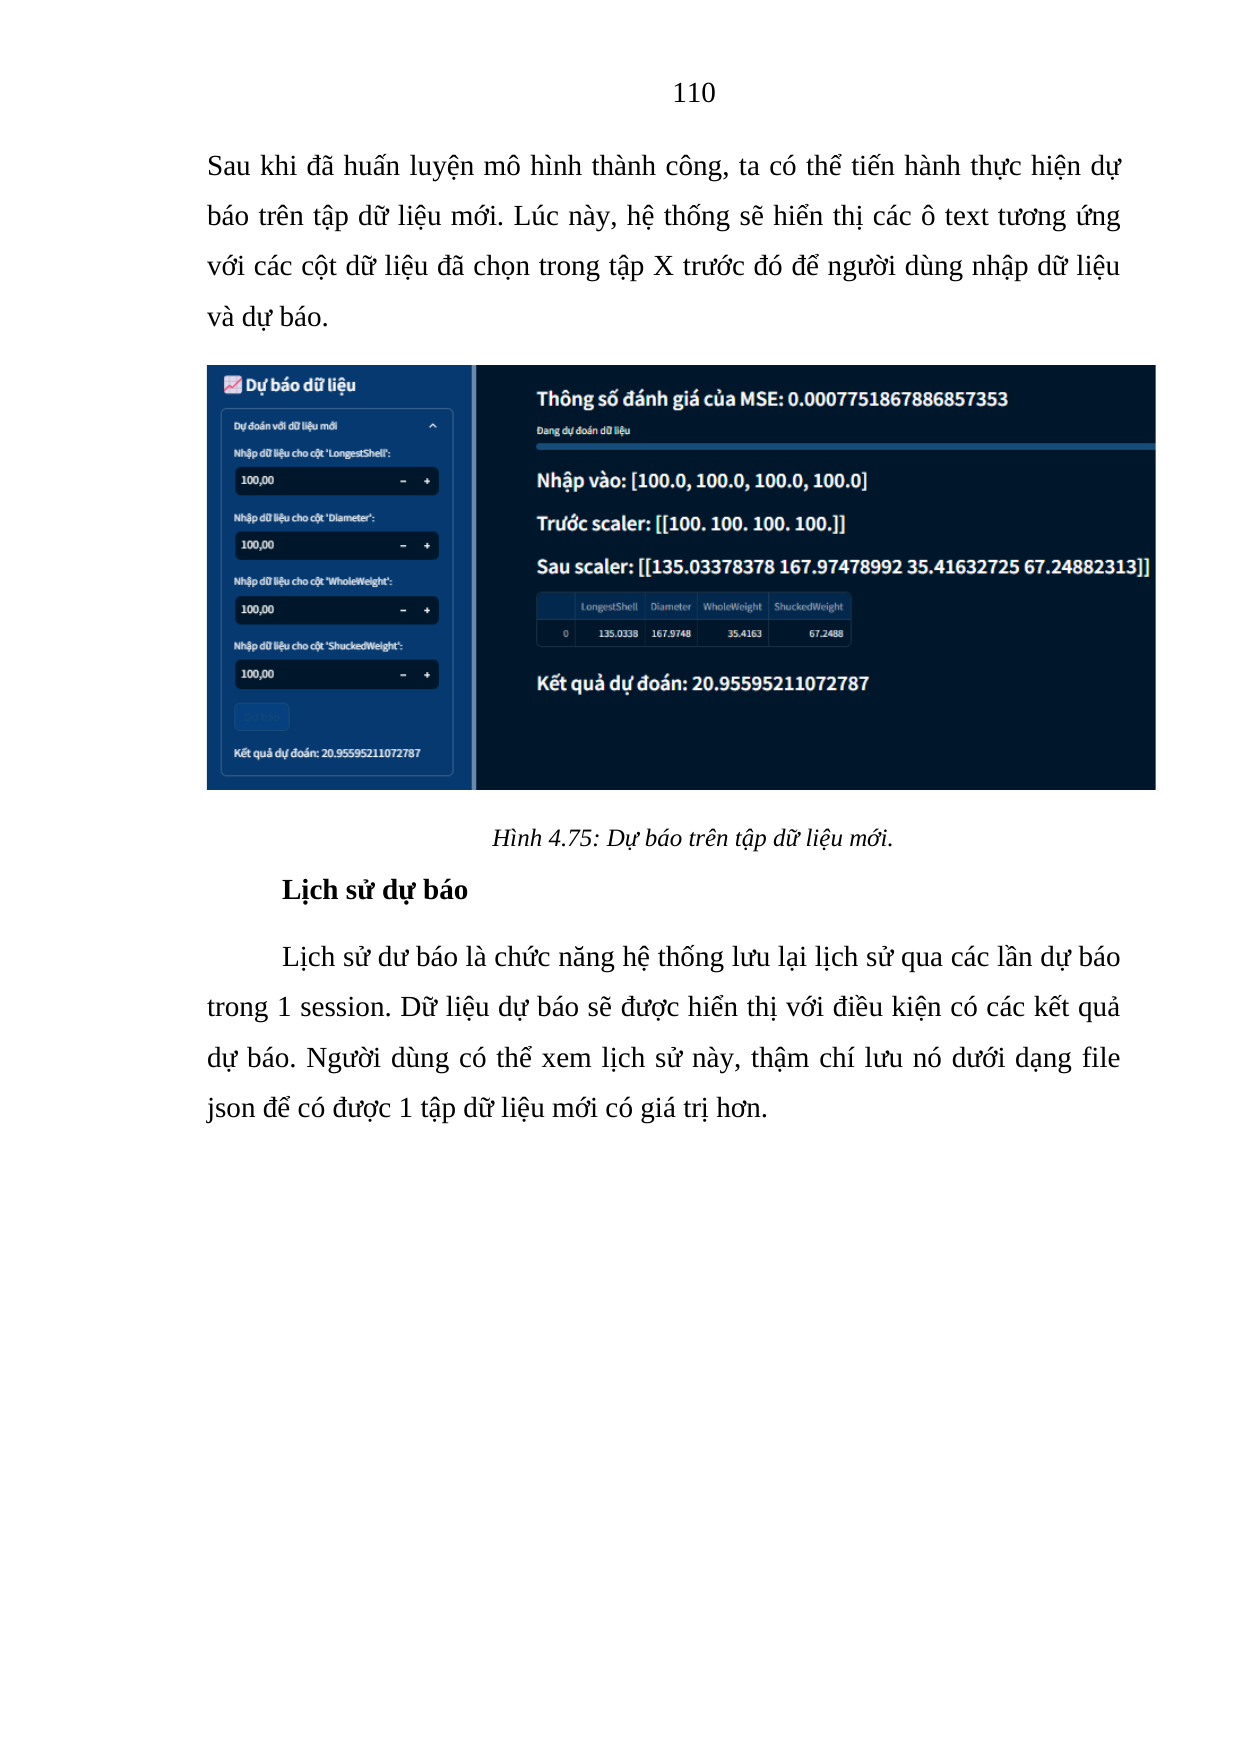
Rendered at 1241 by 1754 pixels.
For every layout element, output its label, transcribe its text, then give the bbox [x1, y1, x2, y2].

picture [206, 365, 1156, 790]
text Lịch sử dự báo [207, 872, 1122, 906]
text Lịch sử dư báo là chức năng hệ thống lưu lại lịch sử qua các lần dự báo trong 1 session. Dữ liệu dự báo sẽ được hiển thị với điều kiện có các kết quả dự báo. Người dùng có thể xem lịch sử này, thậm chí lưu nó dưới dạng file json để có được 1 tập dữ liệu mới có giá trị hơn. [207, 939, 1122, 1124]
text Sau khi đã huấn luyện mô hình thành công, ta có thể tiến hành thực hiện dự báo trên tập dữ liệu mới. Lúc này, hệ thống sẽ hiển thị các ô text tương ứng với các cột dữ liệu đã chọn trong tập X trước đó để người dùng nhập dữ liệu và dự báo. [207, 148, 1122, 332]
